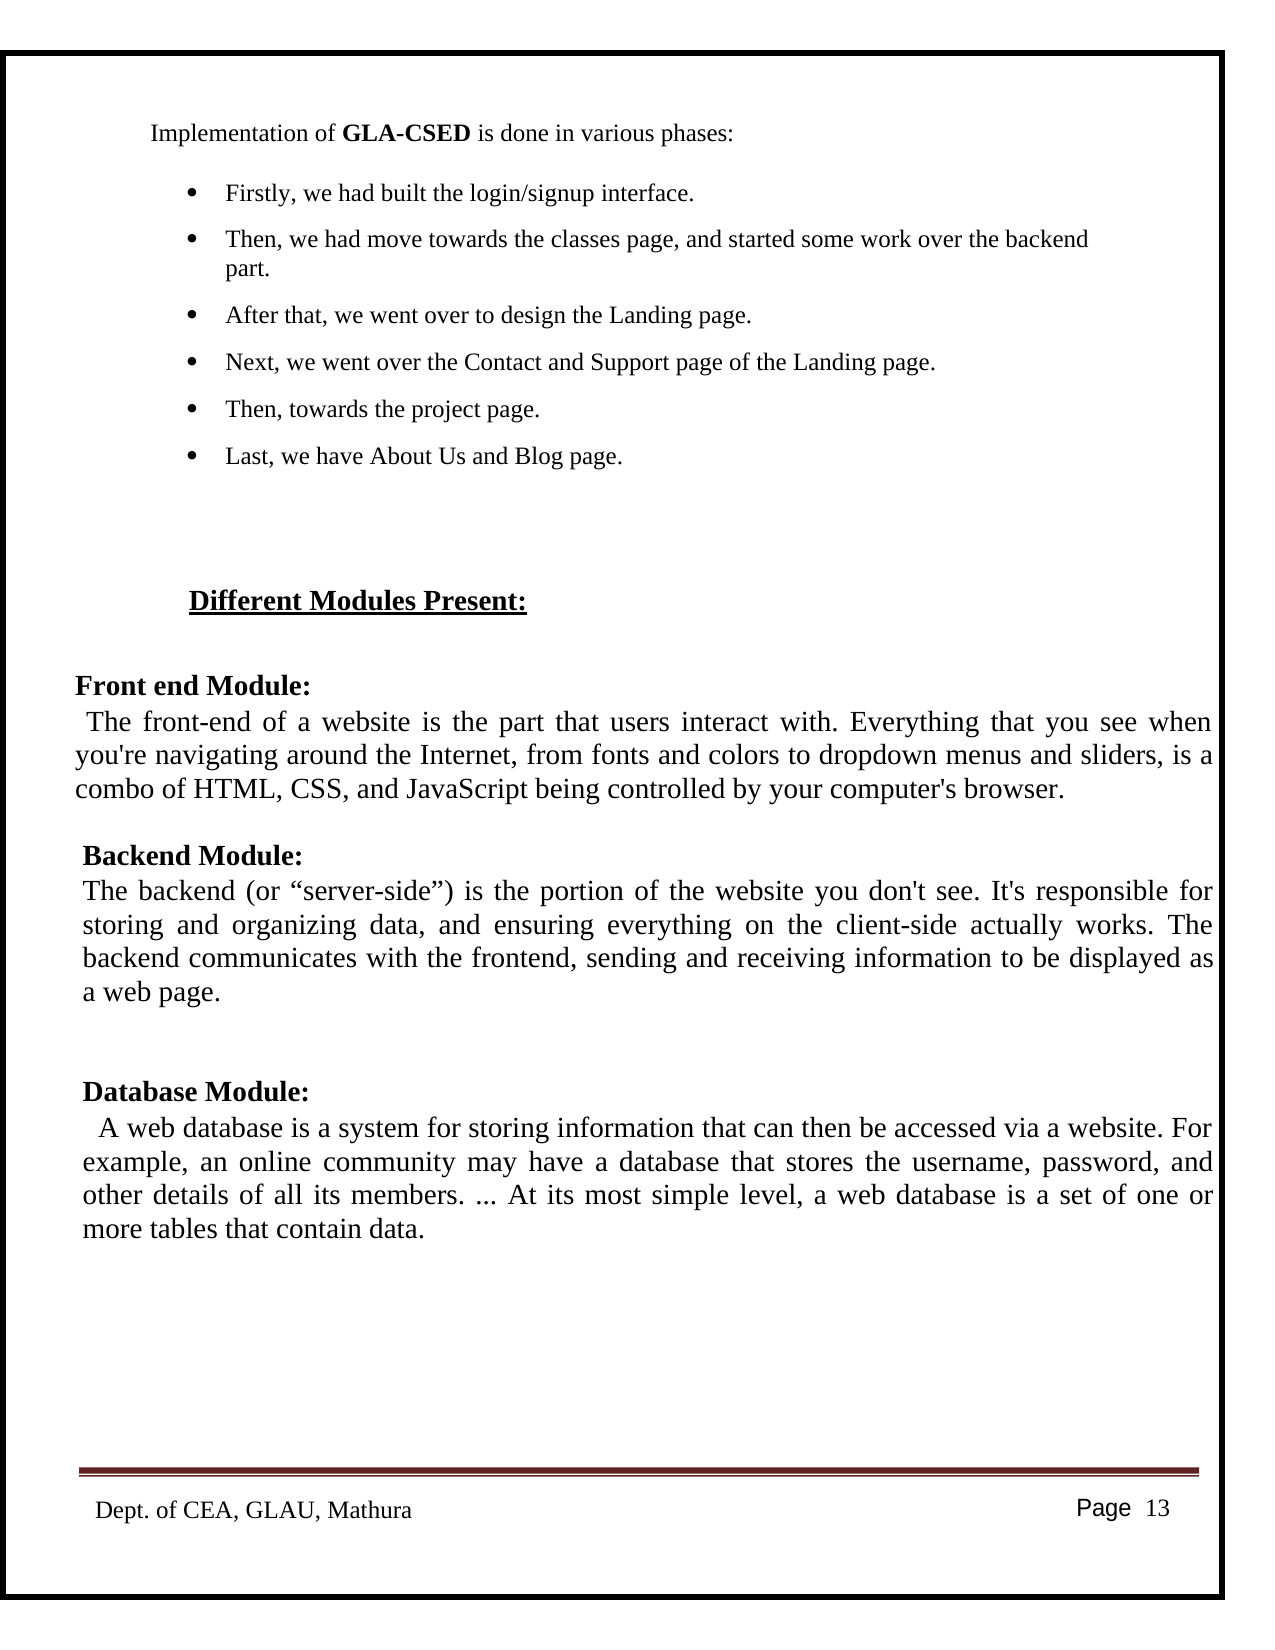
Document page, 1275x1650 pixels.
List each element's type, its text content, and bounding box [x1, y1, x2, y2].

list Next, we went over the Contact and Support page of the Landing page. [188, 347, 1214, 376]
list Backend Module: [82, 838, 1214, 871]
text Implementation of GLA-CSED is done in various phases: [150, 118, 1214, 147]
list Last, we have About Us and Blog page. [188, 441, 1214, 470]
subtitle Different Modules Present: [188, 583, 1214, 616]
list The backend (or “server-side”) is the portion of the website you don't see. It's responsible for storing and organizing data, and ensuring everything on the client-side actually works. The backend communicates with the frontend, sending and receiving information to be displayed as a web page. [82, 873, 1214, 1007]
text Front end Module: [6, 668, 1214, 702]
list Then, we had move towards the classes page, and started some work over the backend part. [188, 224, 1135, 282]
list Firstly, we had built the login/signup interface. [188, 178, 1214, 206]
text The front-end of a website is the part that users interact with. Everything that you see when you're navigating around the Internet, from fonts and colors to dropdown menus and sliders, is a combo of HTML, CSS, and JavaScript being controlled by your computer's browser. [75, 704, 1214, 804]
list Database Module: [82, 1074, 1214, 1108]
list Then, towards the project page. [188, 394, 1214, 423]
list A web database is a system for storing information that can then be accessed via a website. For example, an online community may have a database that stores the username, password, and other details of all its members. ... At its most simple level, a web database is a set of one or more tables that contain data. [45, 1110, 1214, 1244]
list After that, we went over to design the Landing page. [188, 300, 1214, 329]
